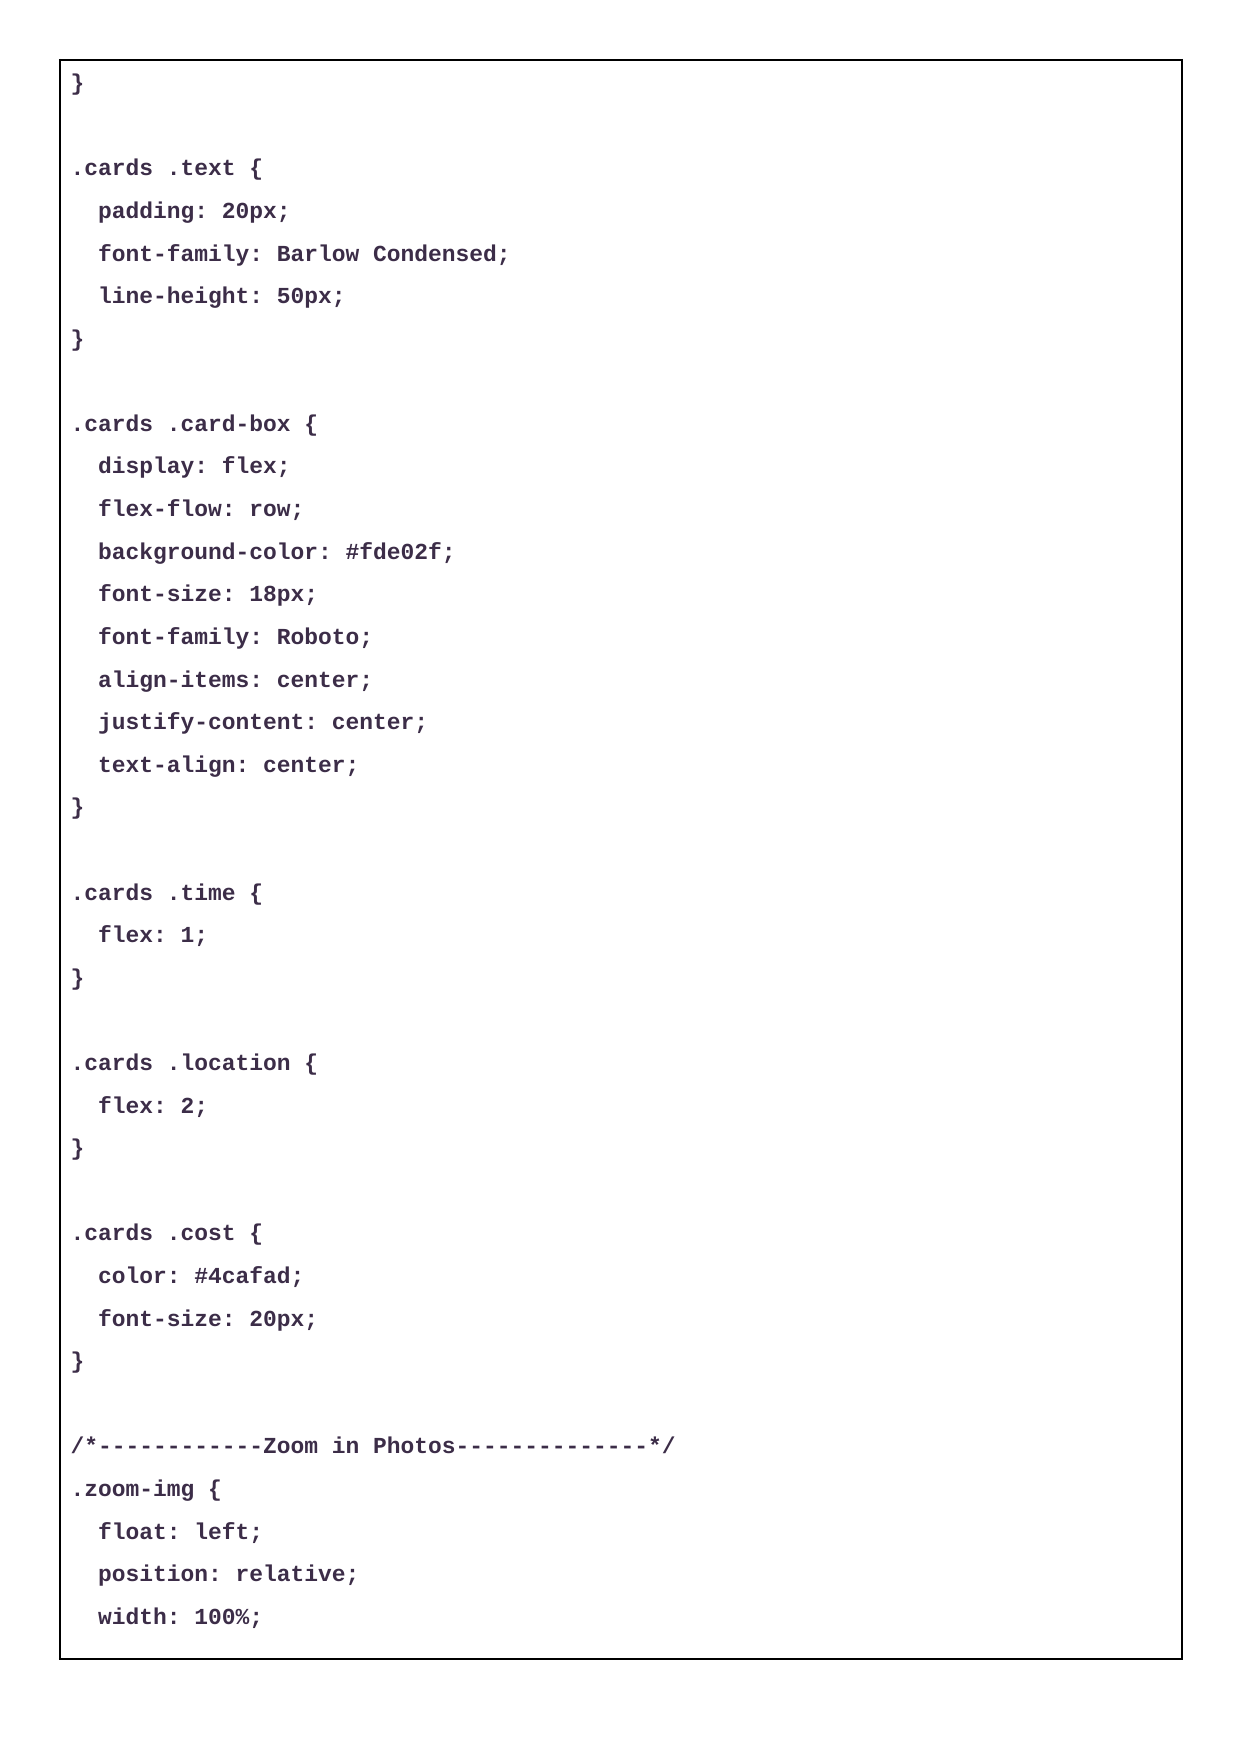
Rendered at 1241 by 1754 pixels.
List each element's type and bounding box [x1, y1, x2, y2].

table_header [61, 61, 1181, 1658]
